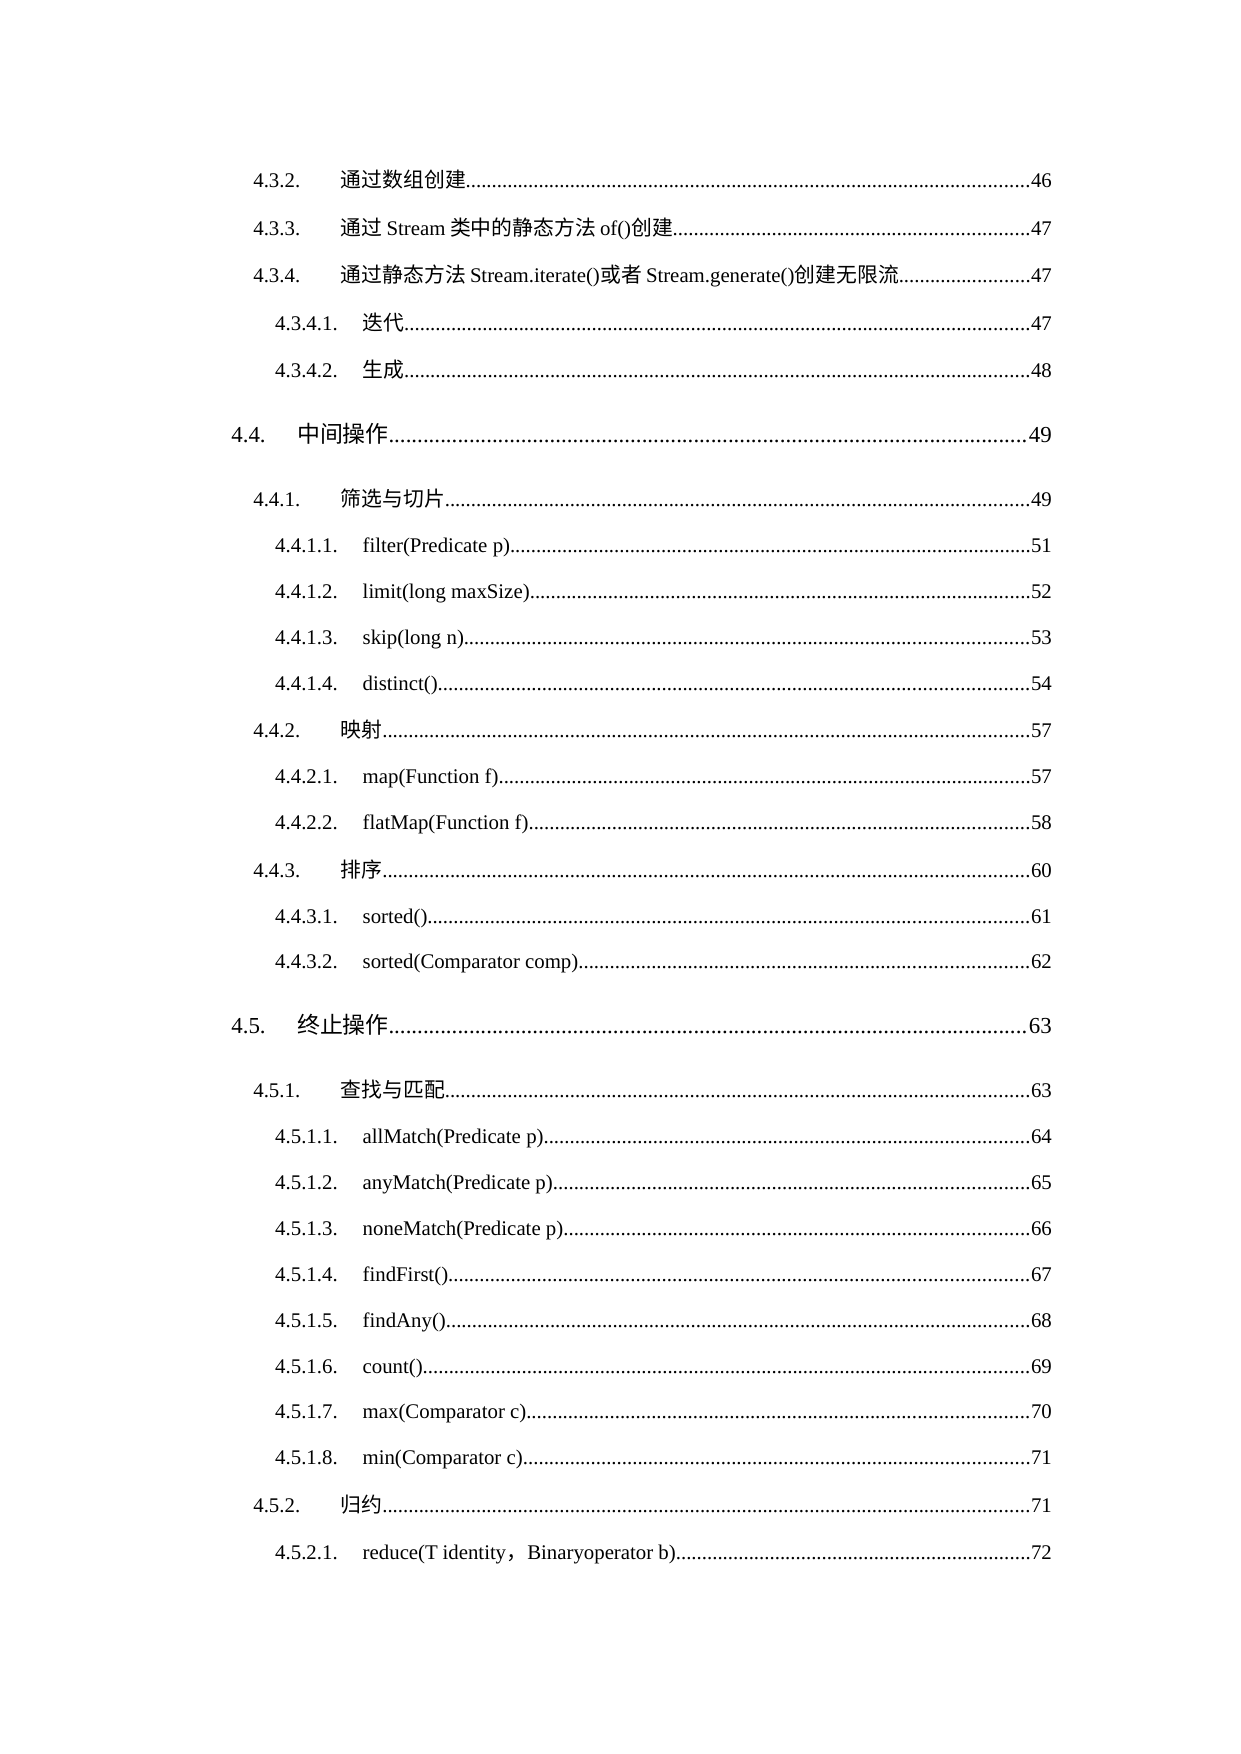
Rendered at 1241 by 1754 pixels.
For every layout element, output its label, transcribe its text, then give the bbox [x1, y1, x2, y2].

text 4.5.1.1. allMatch(Predicate p) 64 [275, 1120, 1053, 1153]
text 4.4.1. 筛选与切片 49 [253, 482, 1053, 514]
text 4.5.1.2. anyMatch(Predicate p) 65 [275, 1166, 1053, 1198]
text 4.4.1.4. distinct() 54 [275, 667, 1053, 699]
text 4.4.2. 映射 57 [253, 712, 1053, 745]
text 4.4.3.2. sorted(Comparator comp) 62 [275, 945, 1053, 978]
text 4.4.3.1. sorted() 61 [275, 899, 1053, 932]
text 4.5.1.6. count() 69 [275, 1349, 1053, 1382]
text 4.5.1.3. noneMatch(Predicate p) 66 [275, 1212, 1053, 1244]
text 4.5. 终止操作 63 [231, 991, 1053, 1056]
text 4.3.2. 通过数组创建 46 [253, 162, 1053, 194]
text 4.4.1.1. filter(Predicate p) 51 [275, 529, 1053, 562]
text 4.3.4. 通过静态方法Stream.iterate()或者Stream.generate()创建无限流 47 [253, 257, 1053, 290]
text 4.3.4.2. 生成 48 [275, 352, 1053, 385]
text 4.4.2.1. map(Function f) 57 [275, 760, 1053, 793]
text 4.5.2. 归约 71 [253, 1487, 1053, 1519]
text 4.4.2.2. flatMap(Function f) 58 [275, 806, 1053, 838]
text 4.3.4.1. 迭代 47 [275, 305, 1053, 337]
text 4.5.2.1. reduce(T identity，Binaryoperator b) 72 [275, 1534, 1053, 1567]
text 4.5.1.5. findAny() 68 [275, 1303, 1053, 1336]
text 4.5.1. 查找与匹配 63 [253, 1073, 1053, 1105]
text 4.4.3. 排序 60 [253, 852, 1053, 884]
text 4.5.1.8. min(Comparator c) 71 [275, 1441, 1053, 1473]
text 4.5.1.4. findFirst() 67 [275, 1258, 1053, 1290]
text 4.3.3. 通过Stream类中的静态方法of()创建 47 [253, 209, 1053, 242]
text 4.5.1.7. max(Comparator c) 70 [275, 1395, 1053, 1428]
text 4.4.1.3. skip(long n) 53 [275, 621, 1053, 653]
text 4.4.1.2. limit(long maxSize) 52 [275, 575, 1053, 607]
text 4.4. 中间操作 49 [231, 400, 1053, 465]
